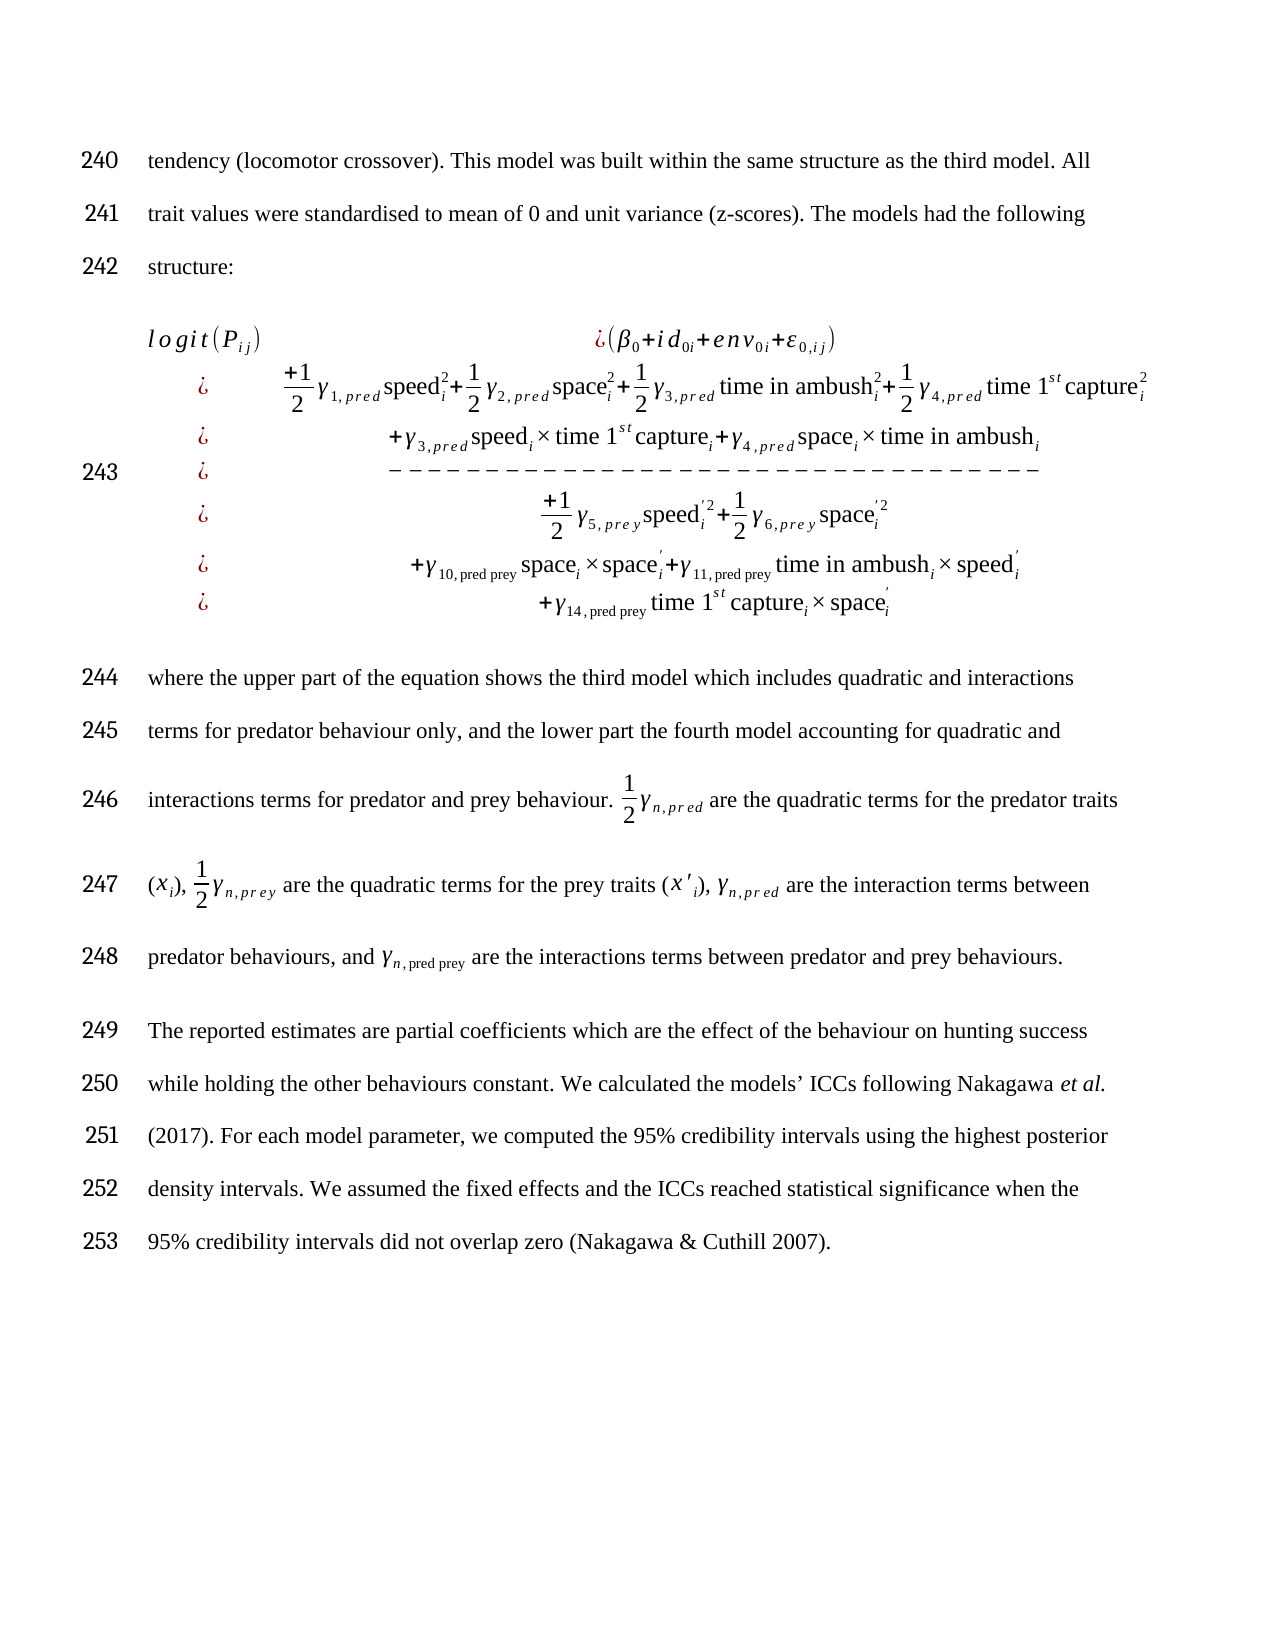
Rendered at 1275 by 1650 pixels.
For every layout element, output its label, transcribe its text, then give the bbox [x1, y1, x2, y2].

text The reported estimates are partial coefficients which are the effect of the behaviour on hunting success while holding the other behaviours constant. We calculated the models’ ICCs following Nakagawa et al. (2017). For each model parameter, we computed the 95% credibility intervals using the highest posterior density intervals. We assumed the fixed effects and the ICCs reached statistical significance when the 95% credibility intervals did not overlap zero (Nakagawa & Cuthill 2007). [148, 1017, 1127, 1254]
text where the upper part of the equation shows the third model which includes quadratic and interactions terms for predator behaviour only, and the lower part the fourth model accounting for quadratic and interactions terms for predator and prey behaviour. are the quadratic terms for the predator traits (), are the quadratic terms for the prey traits (), are the interaction terms between predator behaviours, and are the interactions terms between predator and prey behaviours. [148, 664, 1127, 972]
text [148, 148, 1127, 279]
